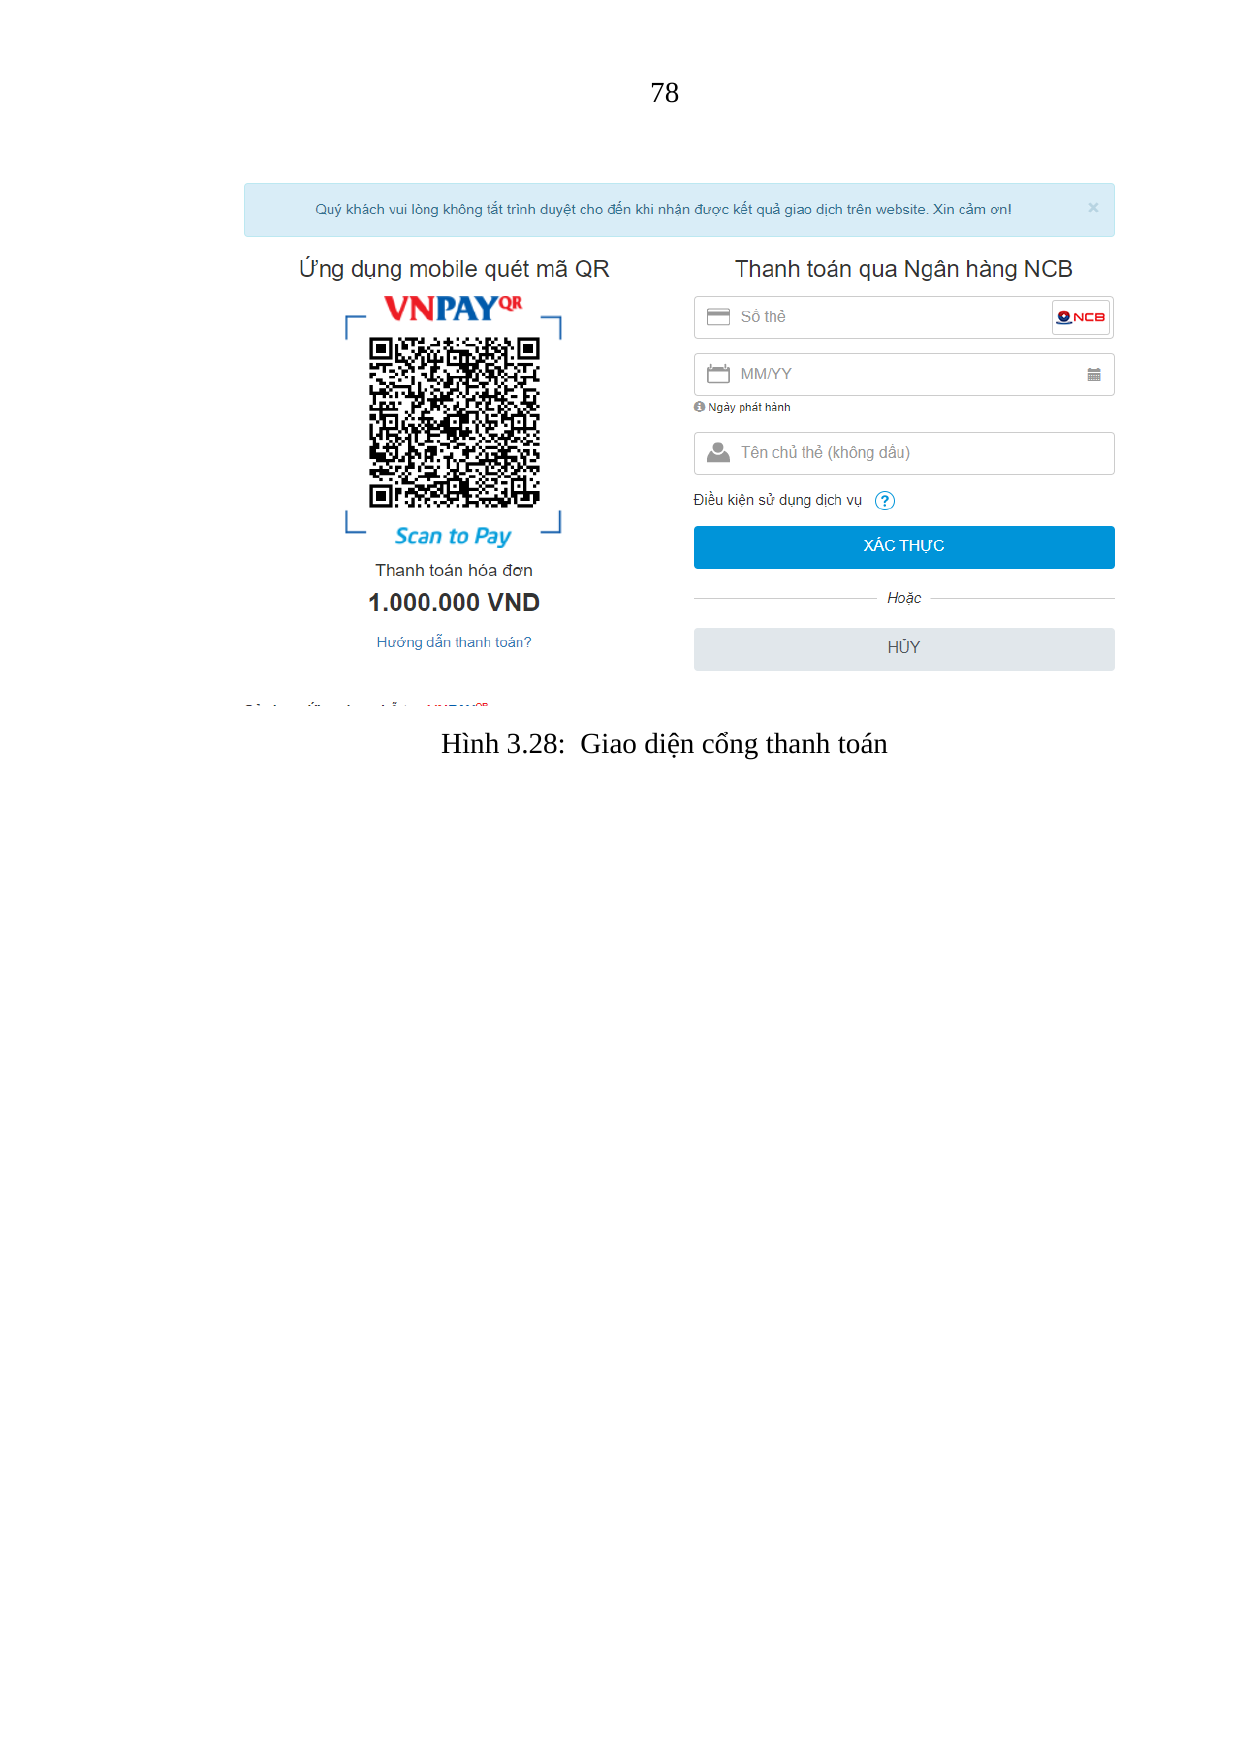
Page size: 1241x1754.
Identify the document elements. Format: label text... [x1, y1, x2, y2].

subtitle Hình 3.28: Giao diện cổng thanh toán [207, 726, 1122, 760]
picture [206, 147, 1151, 706]
